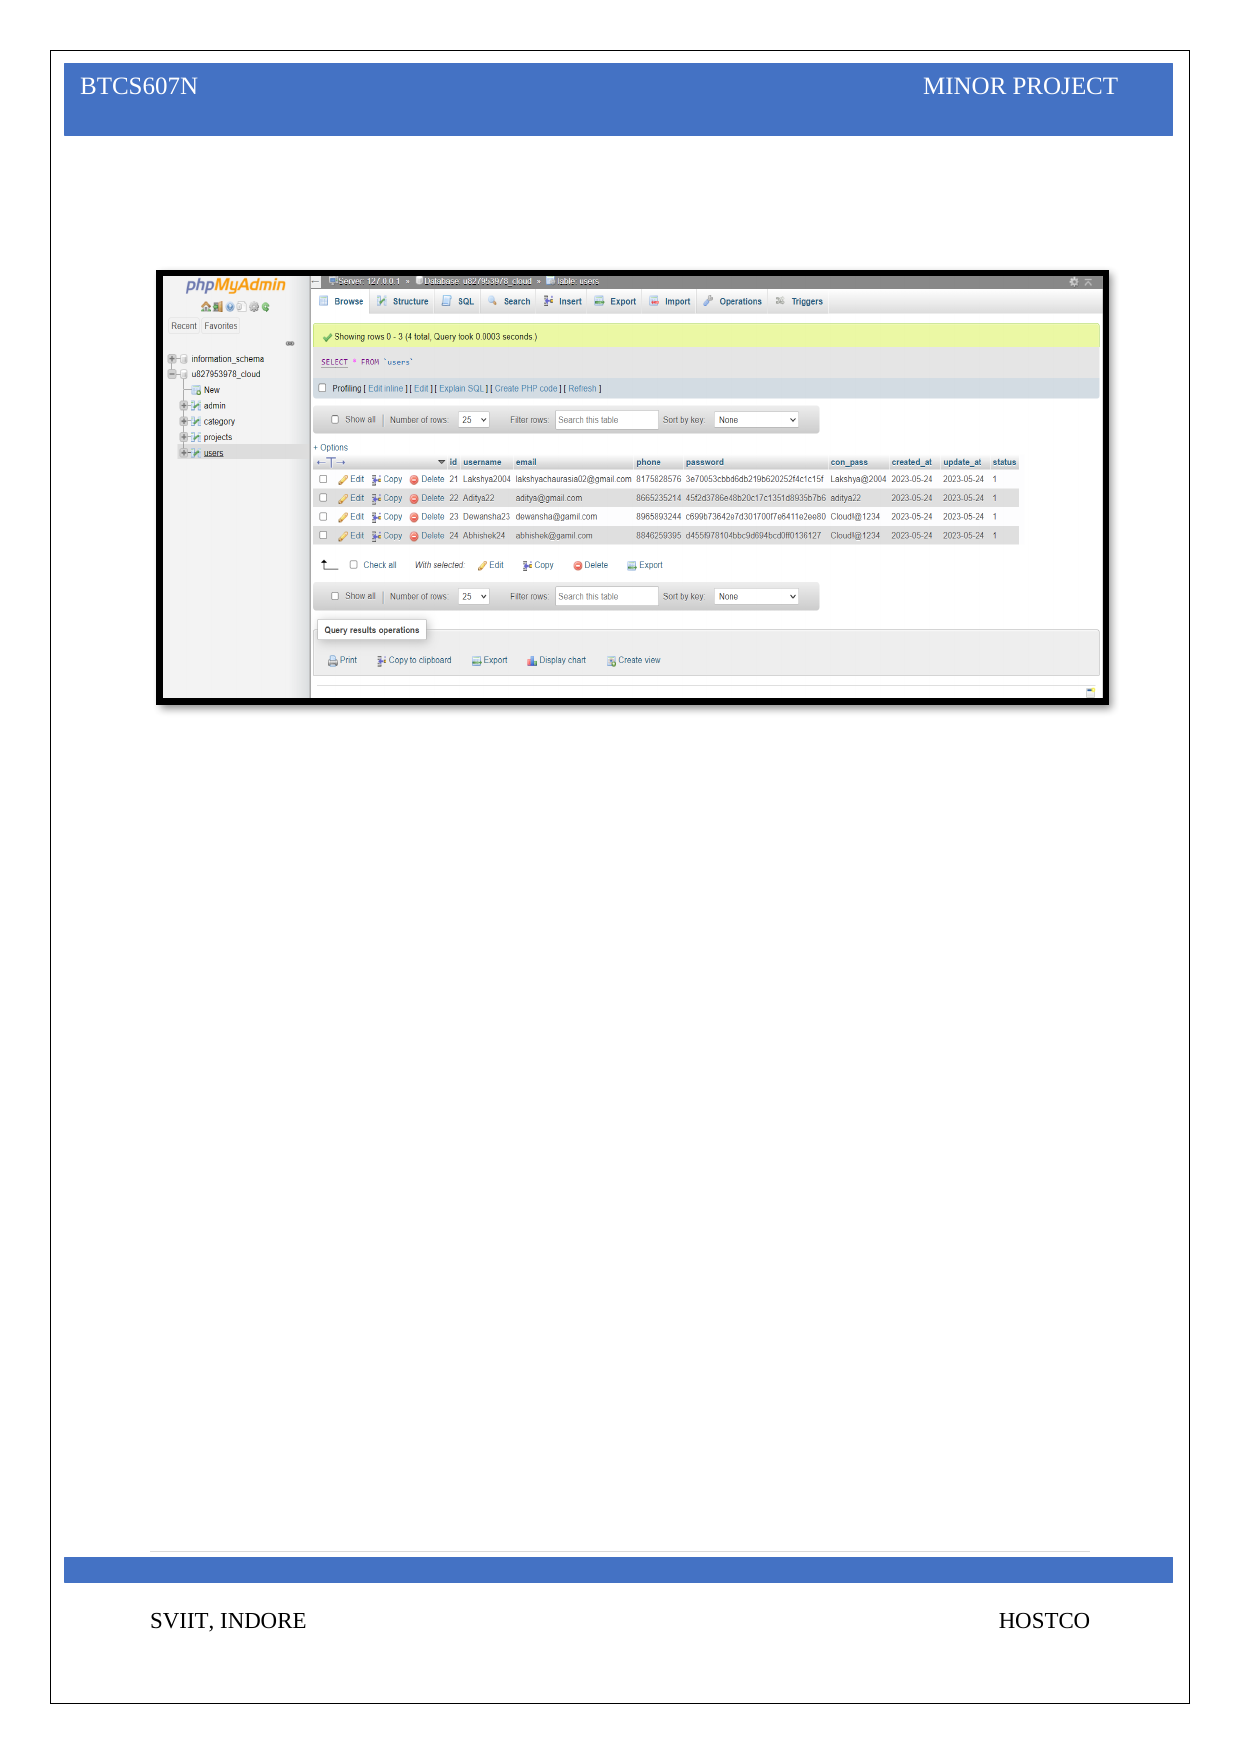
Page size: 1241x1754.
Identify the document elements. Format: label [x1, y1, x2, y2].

picture [163, 276, 1103, 698]
